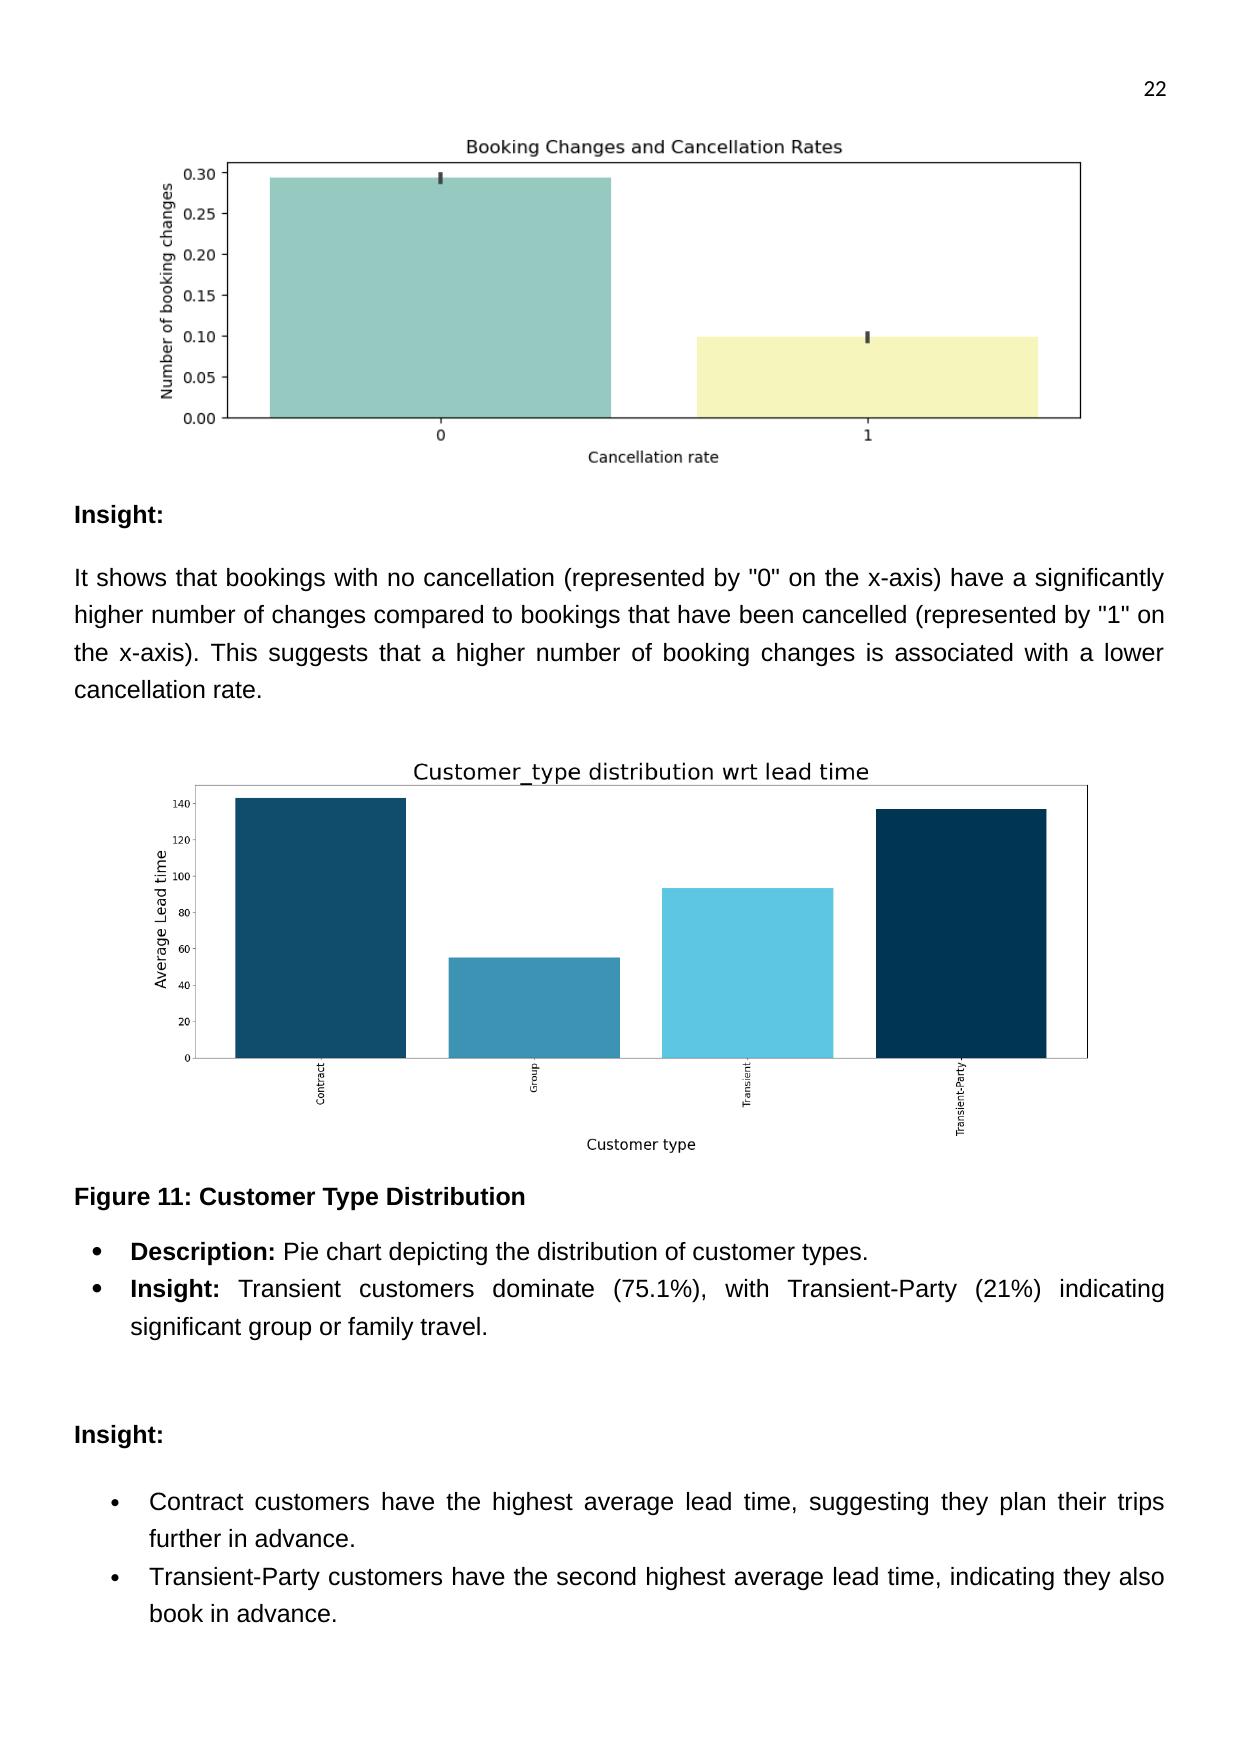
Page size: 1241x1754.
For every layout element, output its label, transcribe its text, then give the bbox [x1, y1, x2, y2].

list Insight: Transient customers dominate (75.1%), with Transient-Party (21%) indicating significant group or family travel. [93, 1265, 1166, 1340]
text Insight: [74, 1411, 1166, 1449]
list Contract customers have the highest average lead time, suggesting they plan their trips further in advance. [111, 1478, 1166, 1553]
list Description: Pie chart depicting the distribution of customer types. [93, 1228, 1166, 1265]
list Transient-Party customers have the second highest average lead time, indicating they also book in advance. [111, 1553, 1166, 1628]
text Figure 11: Customer Type Distribution [74, 1174, 1166, 1211]
text Insight: [74, 492, 1166, 529]
picture [150, 758, 1091, 1157]
text It shows that bookings with no cancellation (represented by "0" on the x-axis) have a significantly higher number of changes compared to bookings that have been cancelled (represented by "1" on the x-axis). This suggests that a higher number of booking changes is associated with a lower cancellation rate. [74, 554, 1166, 704]
picture [150, 130, 1091, 476]
